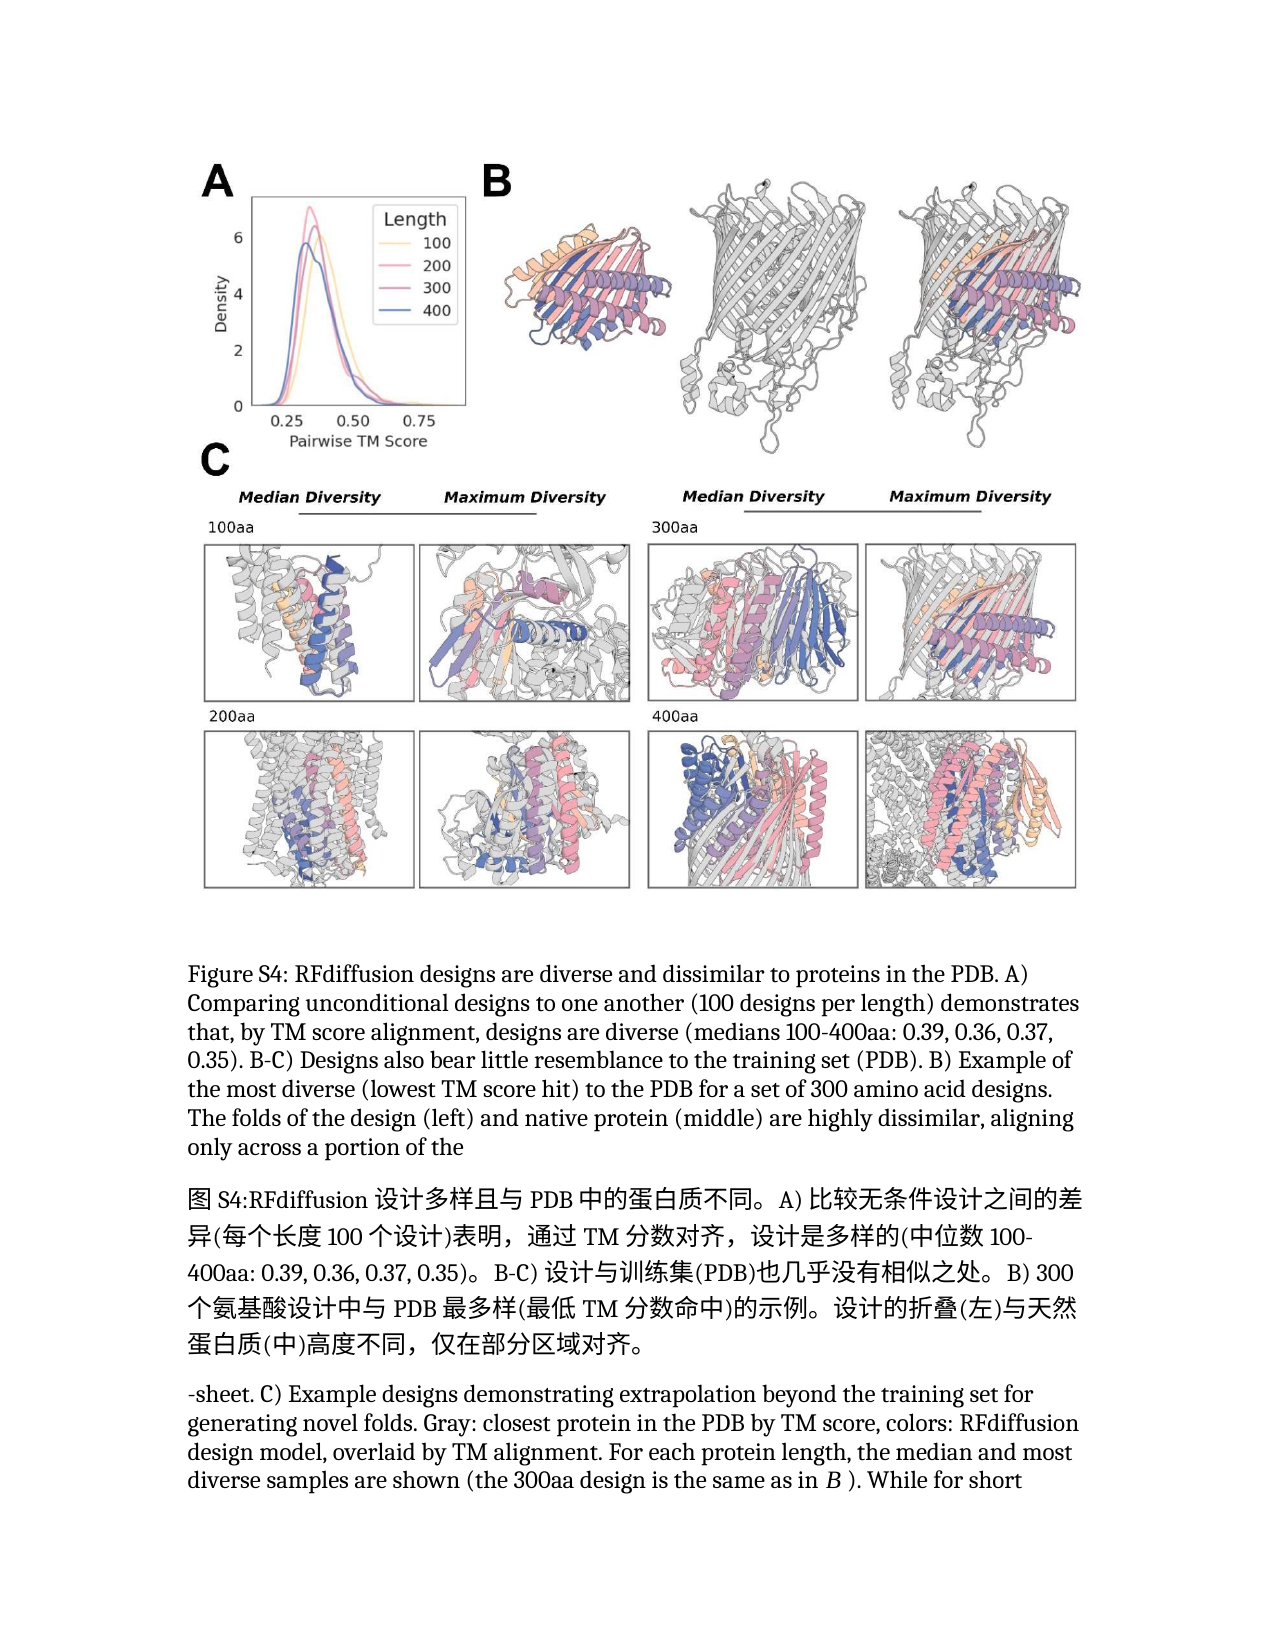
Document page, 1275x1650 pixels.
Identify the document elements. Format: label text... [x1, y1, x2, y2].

text 图 S4:RFdiffusion 设计多样且与 PDB 中的蛋白质不同。A) 比较无条件设计之间的差异(每个长度 100 个设计)表明，通过 TM 分数对齐，设计是多样的(中位数 100-400aa: 0.39, 0.36, 0.37, 0.35)。B-C) 设计与训练集(PDB)也几乎没有相似之处。B) 300 个氨基酸设计中与 PDB 最多样(最低 TM 分数命中)的示例。设计的折叠(左)与天然蛋白质(中)高度不同，仅在部分区域对齐。 [187, 1180, 1087, 1361]
picture [187, 150, 1088, 894]
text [187, 1380, 1087, 1495]
text Figure S4: RFdiffusion designs are diverse and dissimilar to proteins in the PDB. A) Comparing unconditional designs to one another (100 designs per length) demonstrates that, by TM score alignment, designs are diverse (medians 100-400aa: 0.39, 0.36, 0.37, 0.35). B-C) Designs also bear little resemblance to the training set (PDB). B) Example of the most diverse (lowest TM score hit) to the PDB for a set of 300 amino acid designs. The folds of the design (left) and native protein (middle) are highly dissimilar, aligning only across a portion of the [187, 960, 1087, 1161]
